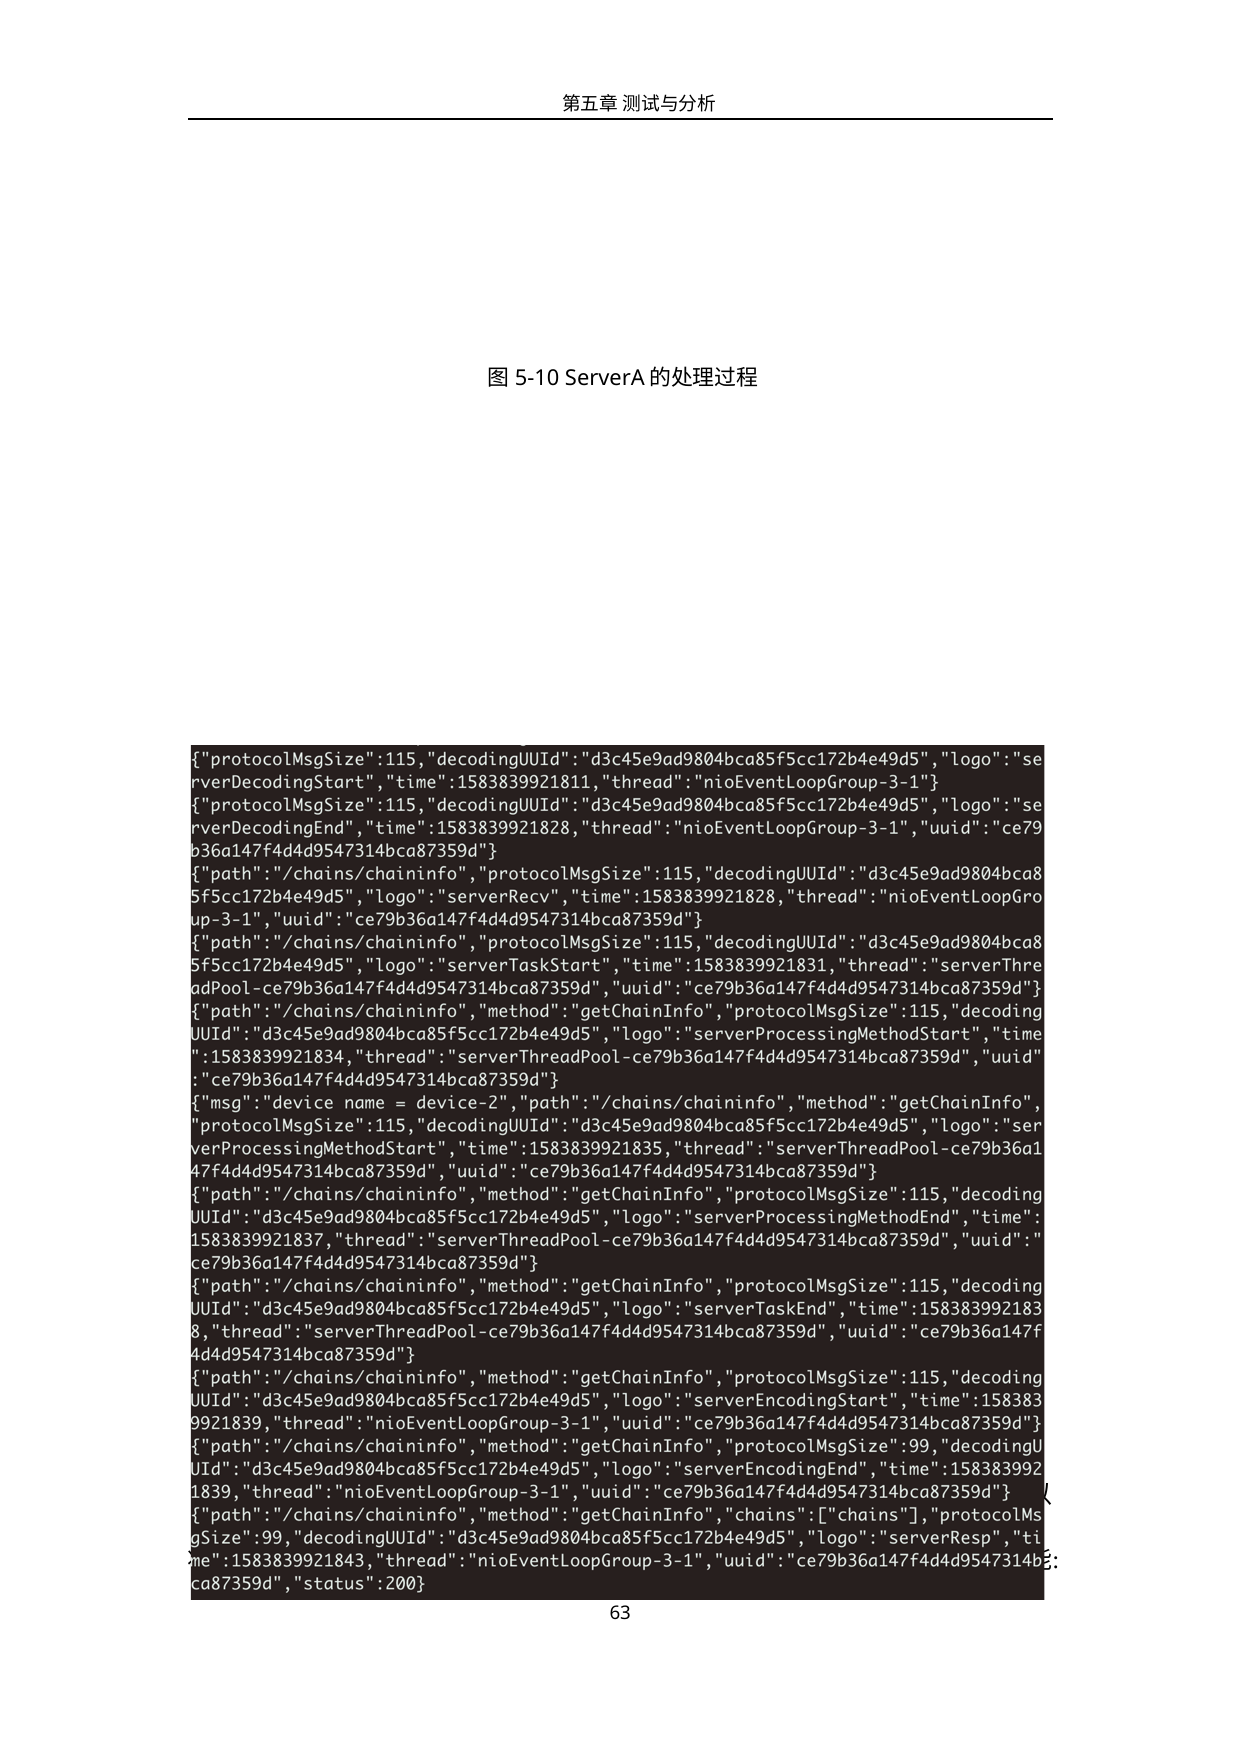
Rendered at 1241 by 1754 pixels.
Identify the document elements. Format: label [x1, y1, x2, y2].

picture [190, 745, 1045, 1600]
